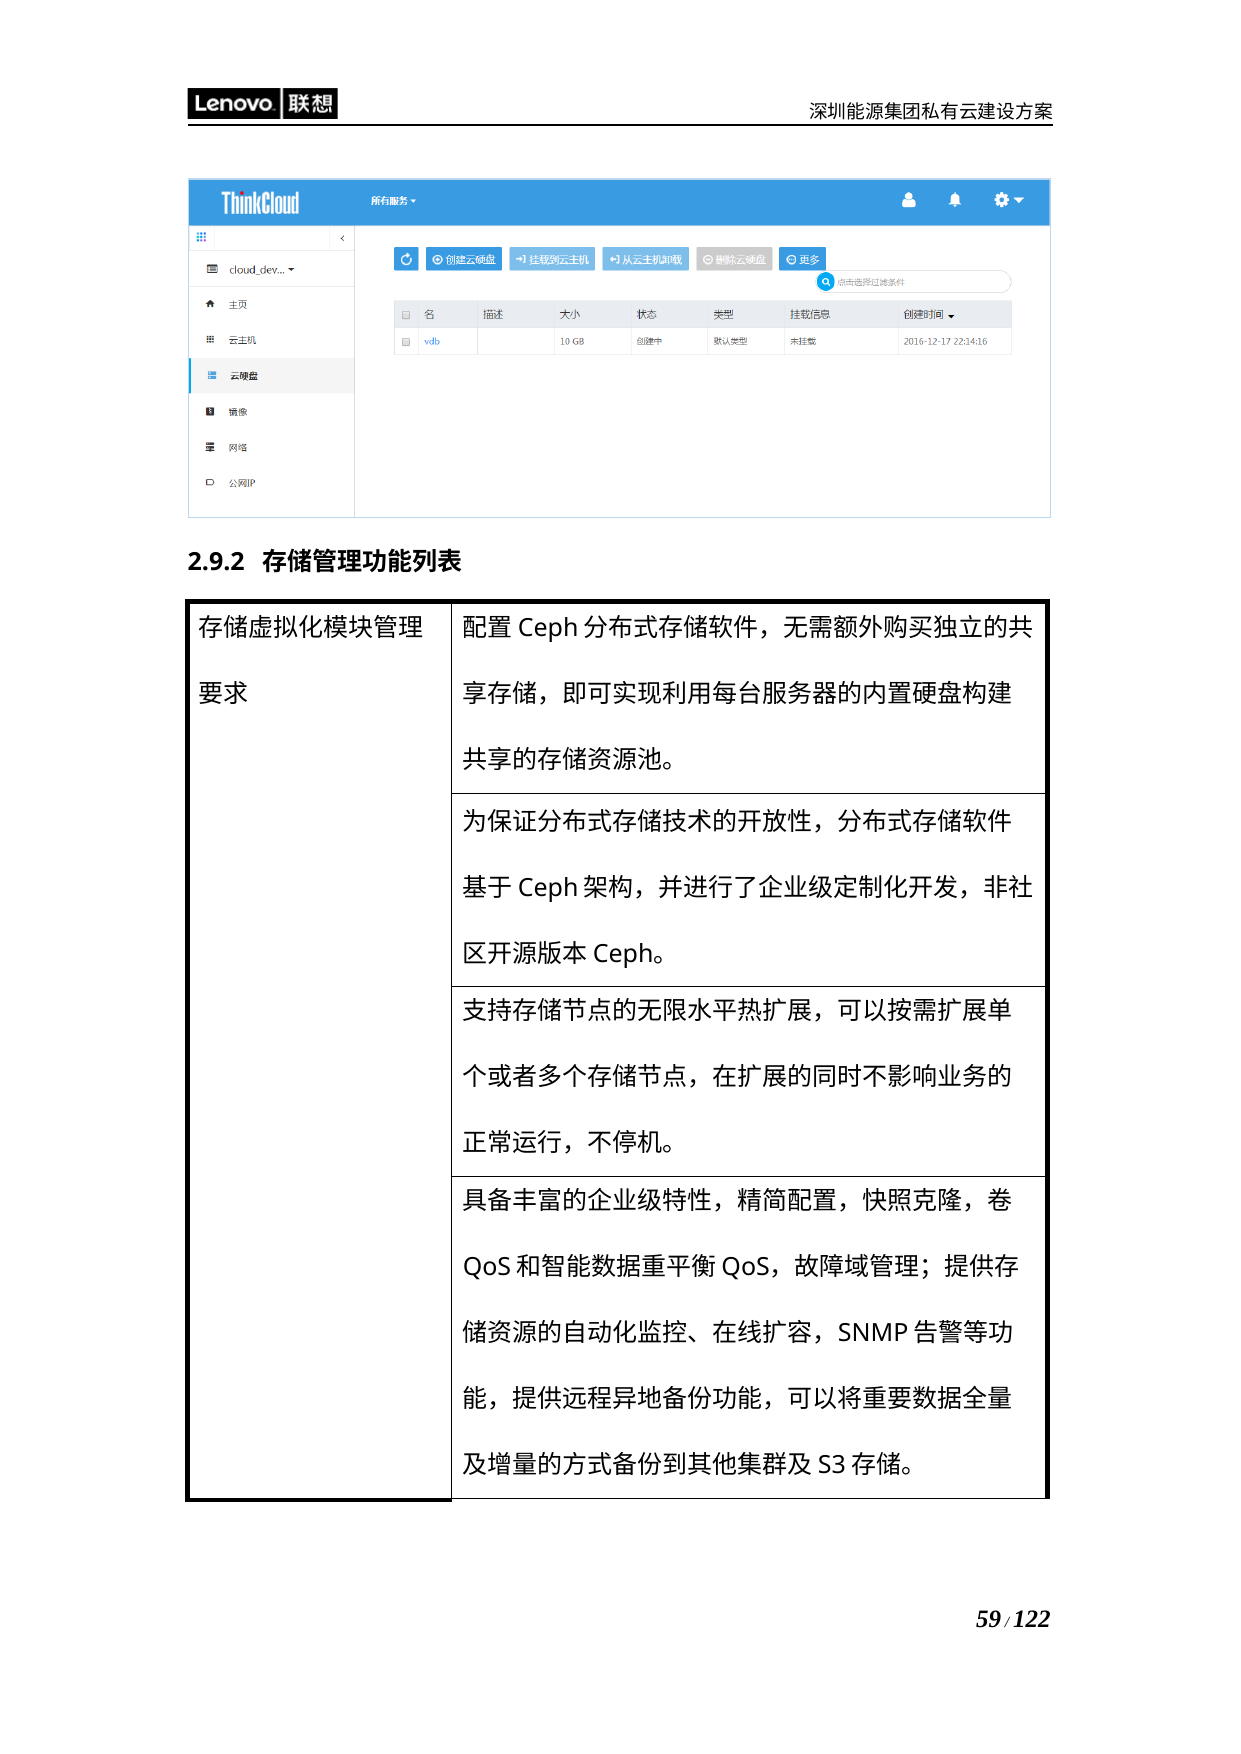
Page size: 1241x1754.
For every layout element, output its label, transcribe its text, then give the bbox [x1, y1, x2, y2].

table_cell 支持存储节点的无限水平热扩展，可以按需扩展单个或者多个存储节点，在扩展的同时不影响业务的正常运行，不停机。 [452, 987, 1045, 1176]
subtitle 存储管理功能列表 [187, 537, 1053, 581]
picture [189, 180, 1050, 517]
picture [187, 88, 338, 119]
table_cell 具备丰富的企业级特性，精简配置，快照克隆，卷QoS和智能数据重平衡QoS，故障域管理；提供存储资源的自动化监控、在线扩容，SNMP告警等功能，提供远程异地备份功能，可以将重要数据全量及增量的方式备份到其他集群及S3存储。 [452, 1177, 1045, 1497]
table_header 存储虚拟化模块管理要求 [190, 604, 451, 1497]
table_header 配置Ceph分布式存储软件，无需额外购买独立的共享存储，即可实现利用每台服务器的内置硬盘构建共享的存储资源池。 [452, 604, 1045, 793]
table_cell 为保证分布式存储技术的开放性，分布式存储软件基于Ceph架构，并进行了企业级定制化开发，非社区开源版本Ceph。 [452, 794, 1045, 986]
